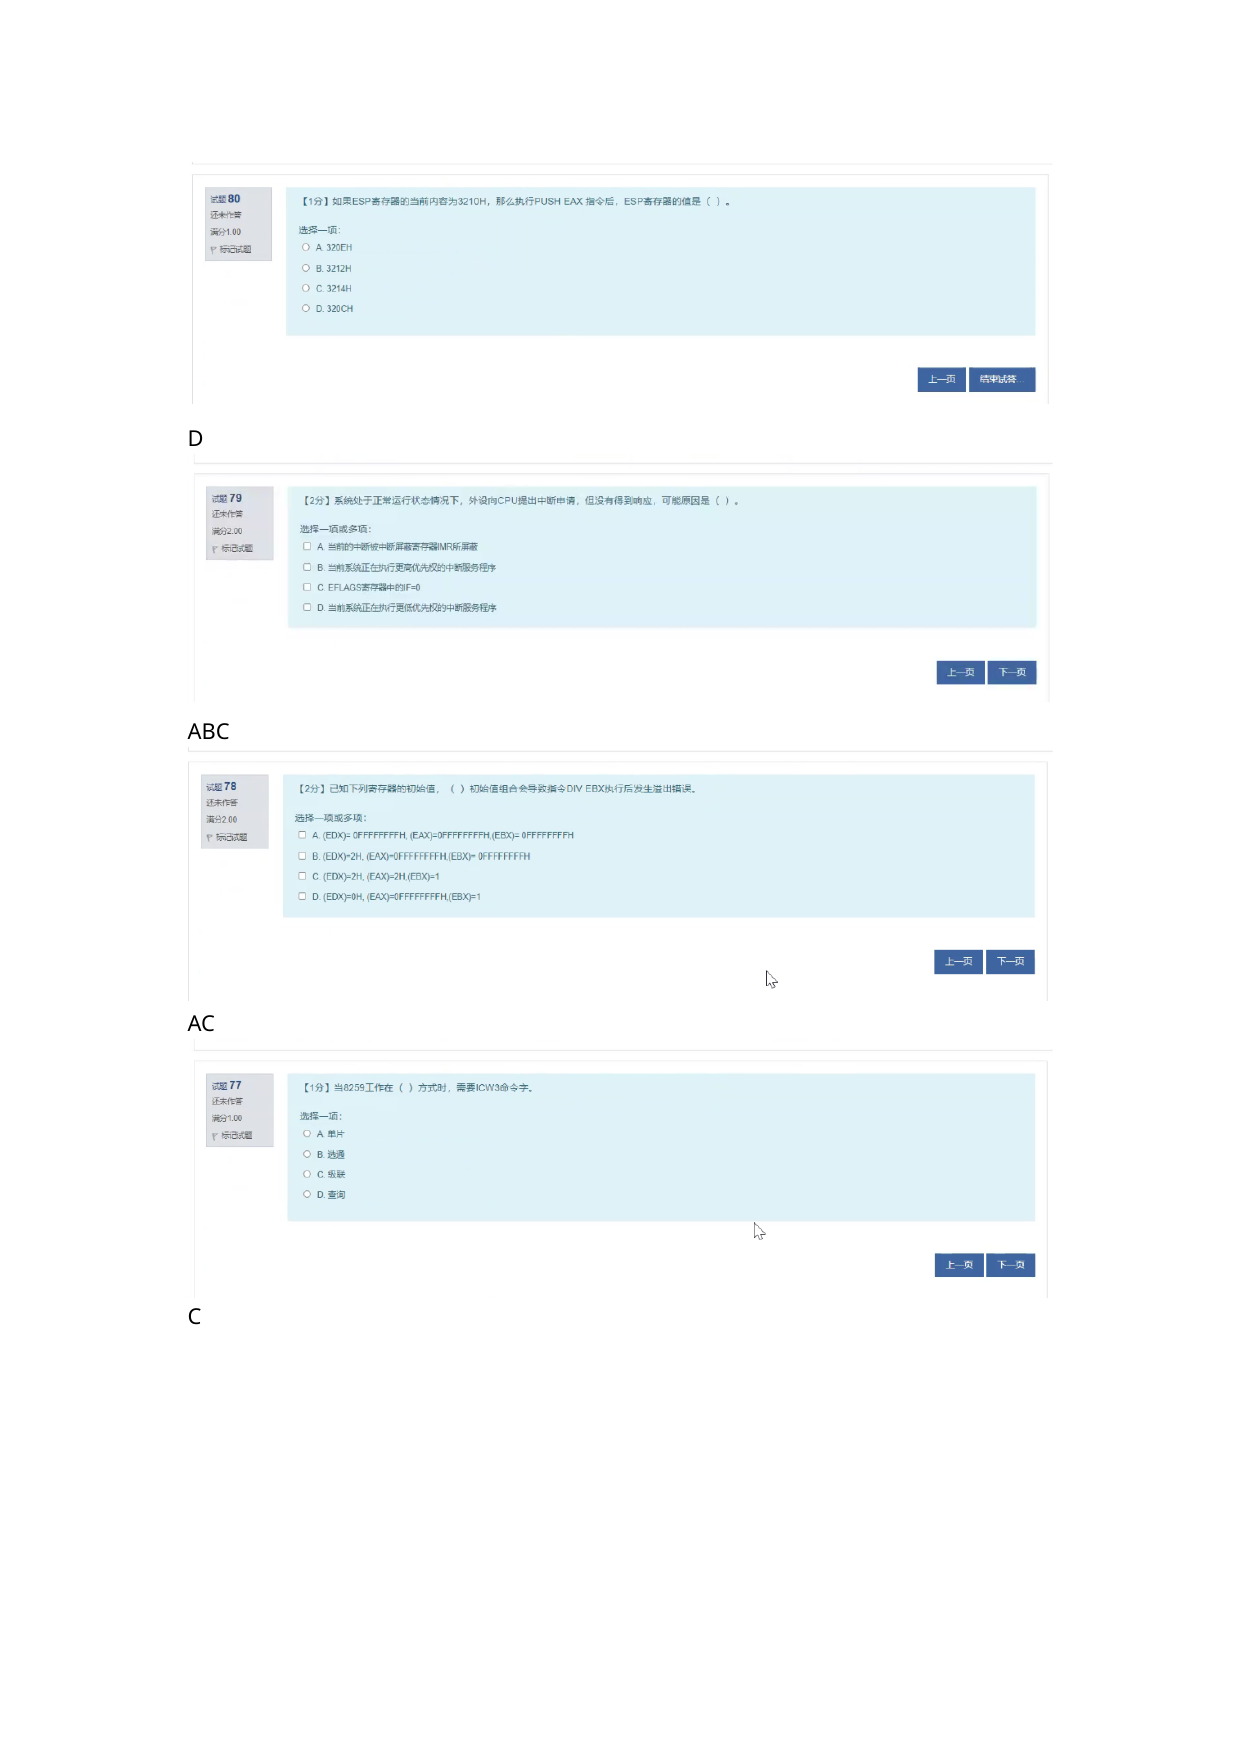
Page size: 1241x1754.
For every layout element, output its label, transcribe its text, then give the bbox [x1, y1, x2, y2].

text ABC [187, 714, 1053, 747]
text AC [187, 1007, 1053, 1039]
picture [187, 454, 1053, 702]
text C [187, 1299, 1053, 1332]
text D [187, 422, 1053, 454]
picture [187, 1039, 1053, 1298]
picture [187, 747, 1053, 1001]
picture [187, 162, 1053, 404]
